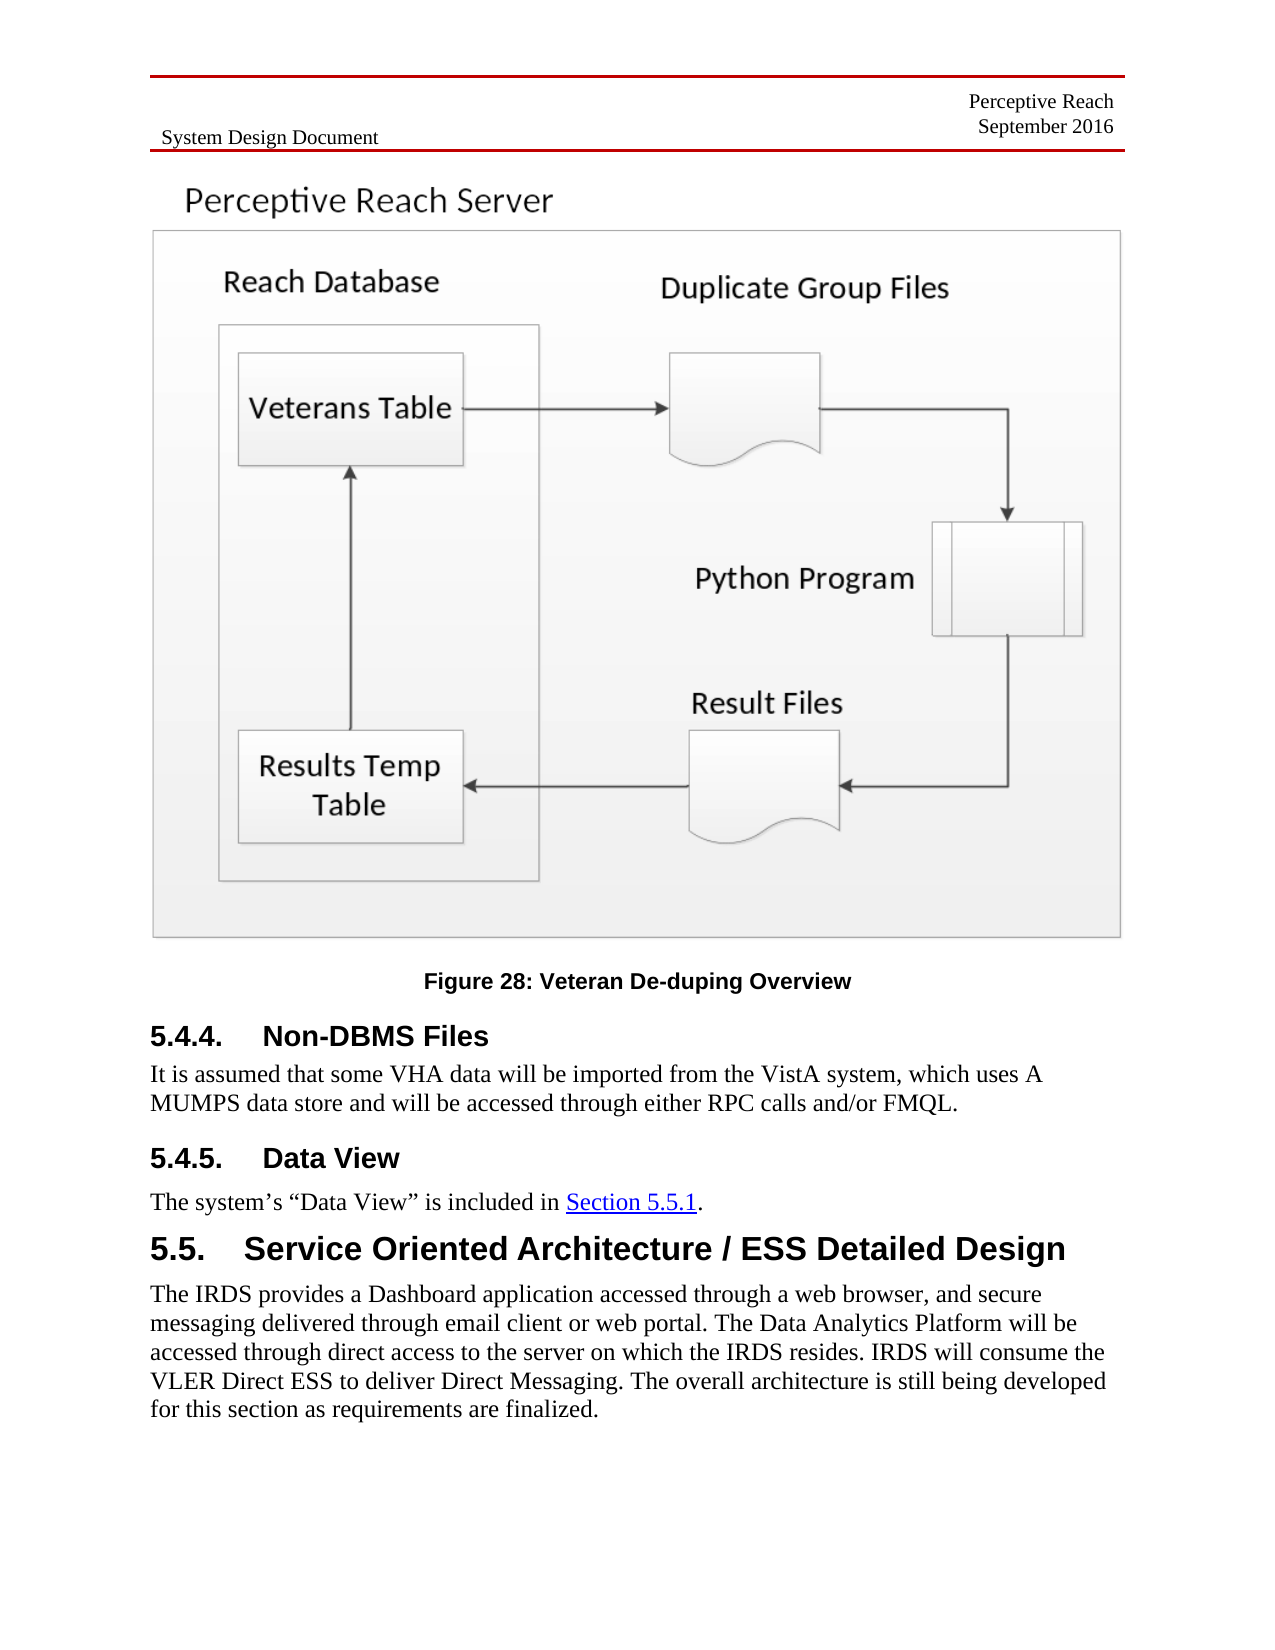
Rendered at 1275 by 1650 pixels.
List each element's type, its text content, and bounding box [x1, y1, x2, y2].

list It is assumed that some VHA data will be imported from the VistA system, which uses A MUMPS data store and will be accessed through either RPC calls and/or FMQL. [150, 1059, 1125, 1116]
subtitle Service Oriented Architecture / ESS Detailed Design [150, 1229, 1125, 1267]
subtitle Data View [150, 1141, 1125, 1175]
text The system’s “Data View” is included in Section 5.5.1. [150, 1187, 1125, 1216]
subtitle Non-DBMS Files [150, 1019, 1125, 1053]
text The IRDS provides a Dashboard application accessed through a web browser, and secure messaging delivered through email client or web portal. The Data Analytics Platform will be accessed through direct access to the server on which the IRDS resides. IRDS will consume the VLER Direct ESS to deliver Direct Messaging. The overall architecture is still being developed for this section as requirements are finalized. [150, 1279, 1125, 1423]
